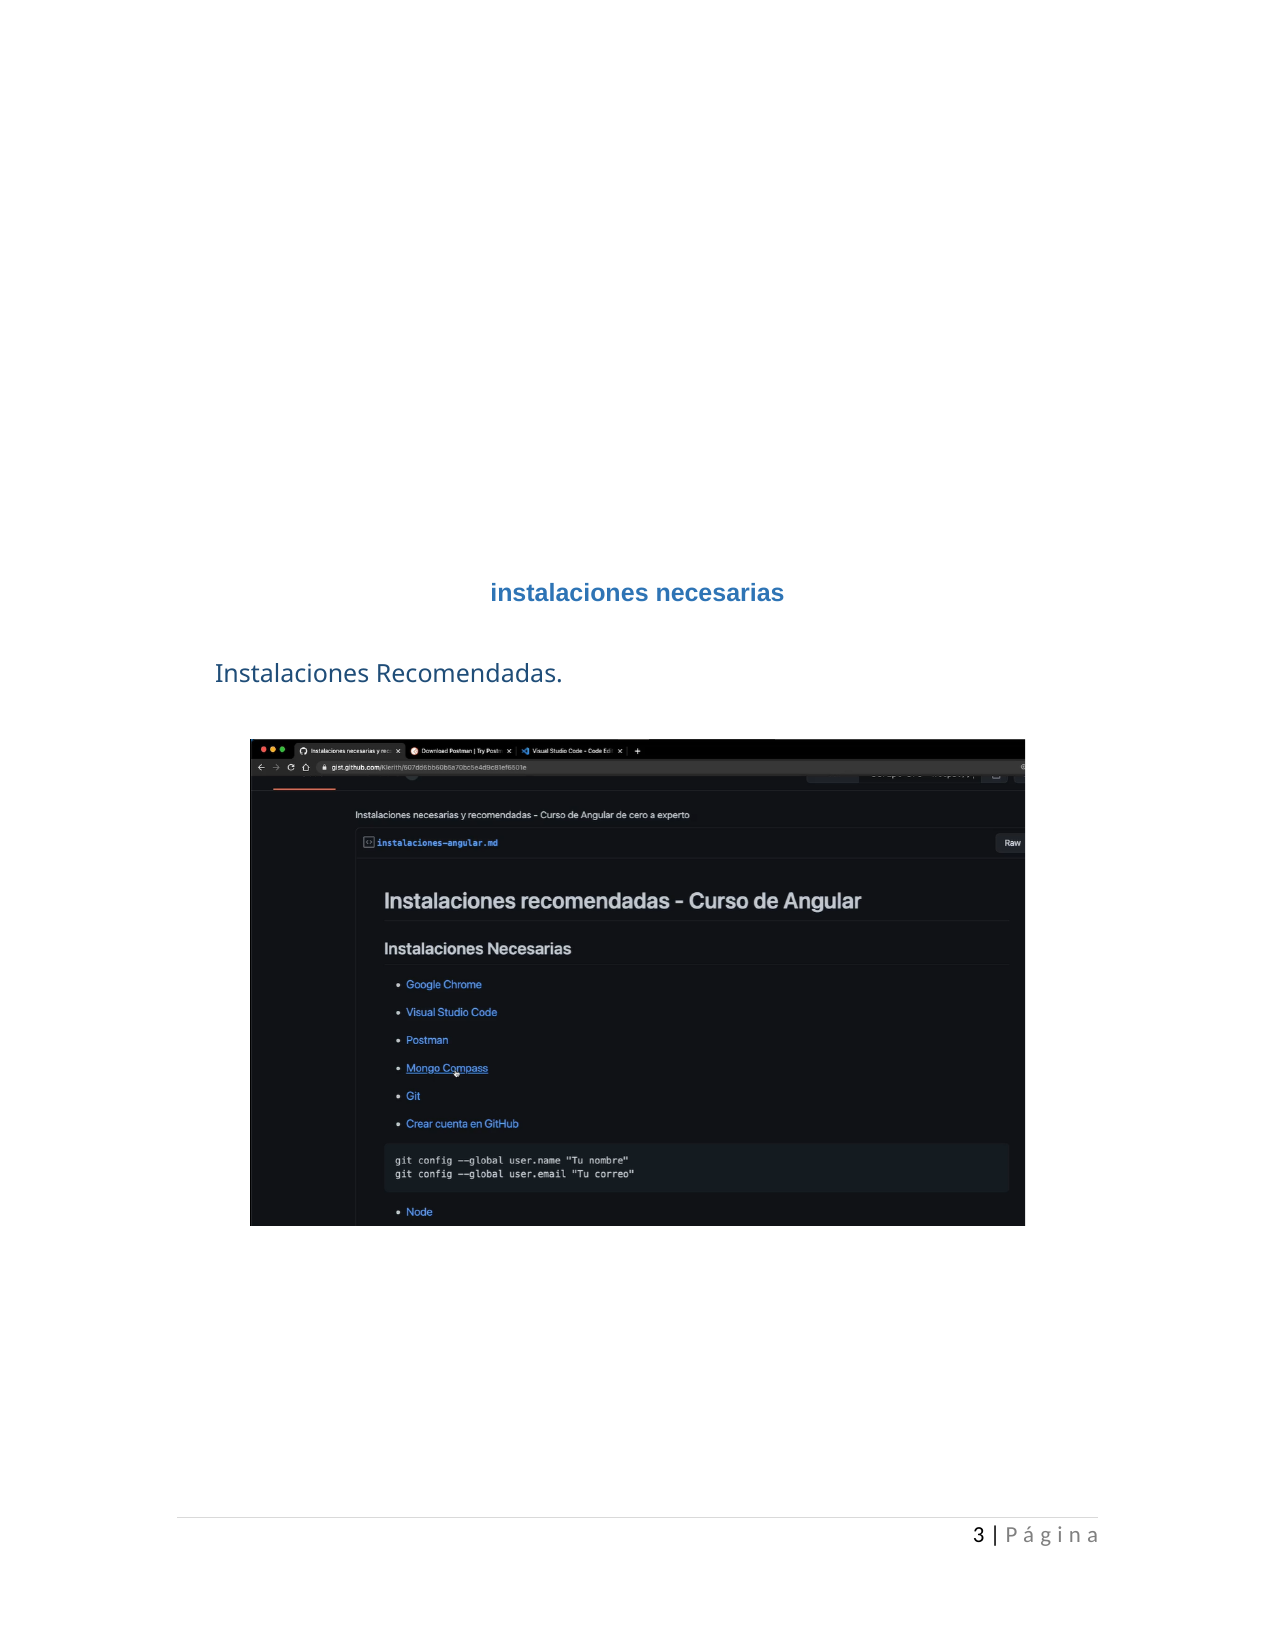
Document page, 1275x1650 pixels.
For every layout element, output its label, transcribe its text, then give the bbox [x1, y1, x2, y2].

subtitle Instalaciones Recomendadas. [215, 656, 1098, 690]
picture [250, 739, 1025, 1226]
subtitle instalaciones necesarias [177, 578, 1098, 607]
